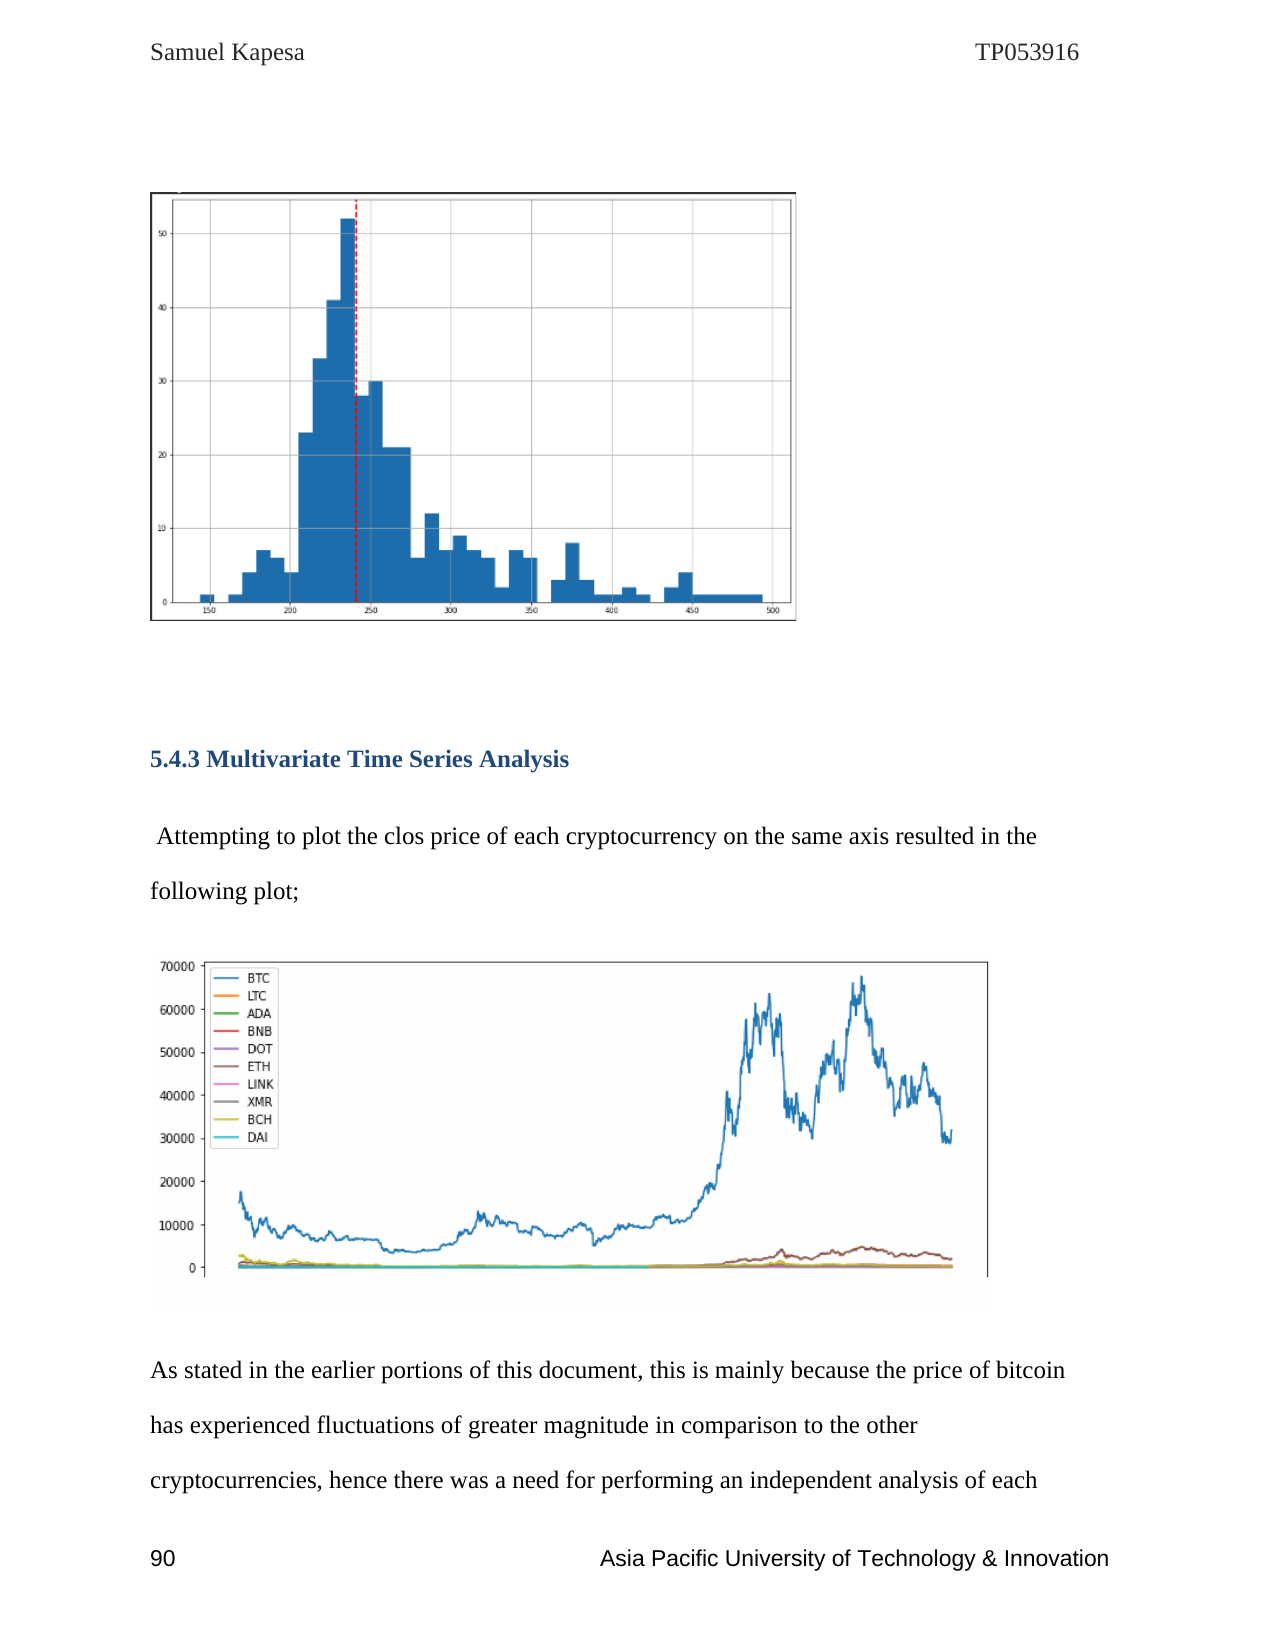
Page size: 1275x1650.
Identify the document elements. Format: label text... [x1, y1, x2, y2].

text Attempting to plot the clos price of each cryptocurrency on the same axis resulted in the following plot; [150, 821, 1071, 905]
subtitle 5.4.3 Multivariate Time Series Analysis [150, 744, 1071, 773]
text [150, 1356, 1071, 1494]
picture [150, 192, 797, 621]
picture [150, 953, 995, 1310]
